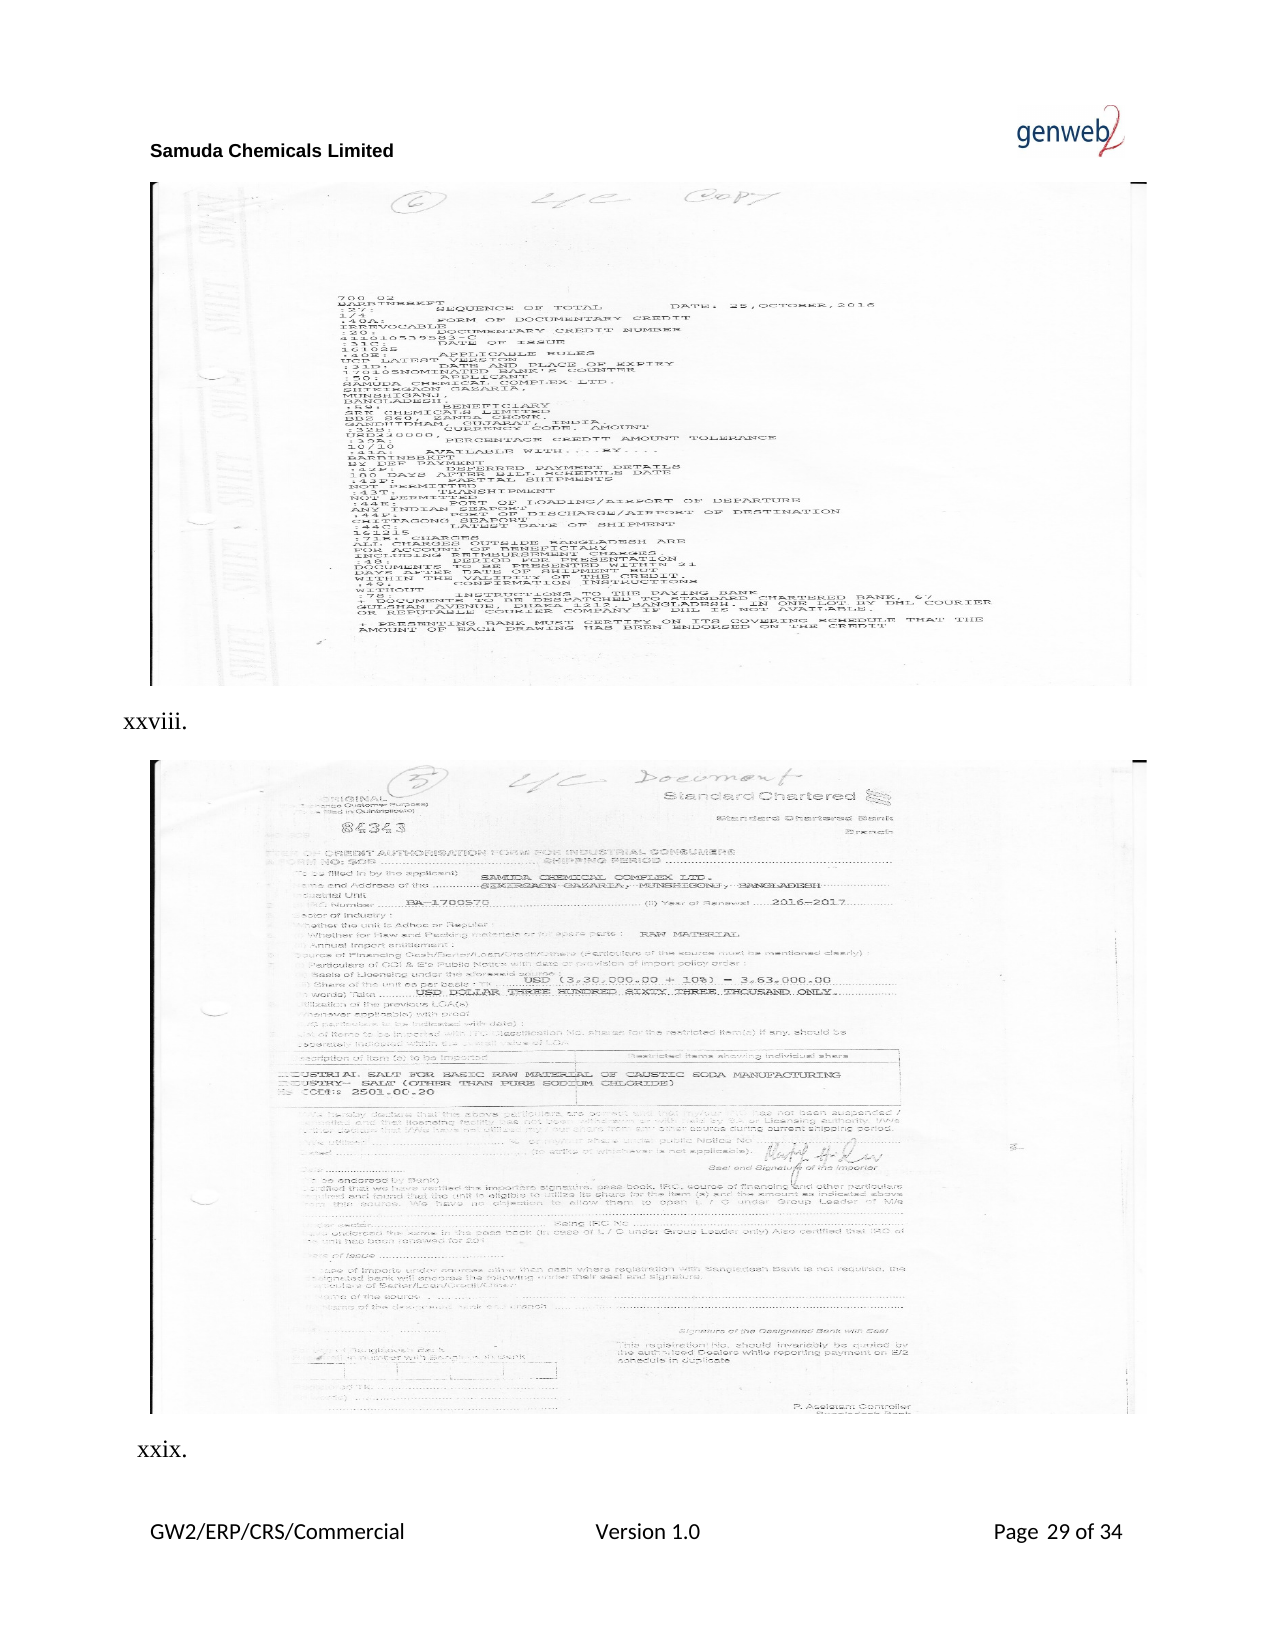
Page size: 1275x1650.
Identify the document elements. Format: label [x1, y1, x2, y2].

picture [150, 760, 1147, 1414]
picture [150, 182, 1147, 686]
picture [1017, 105, 1125, 158]
